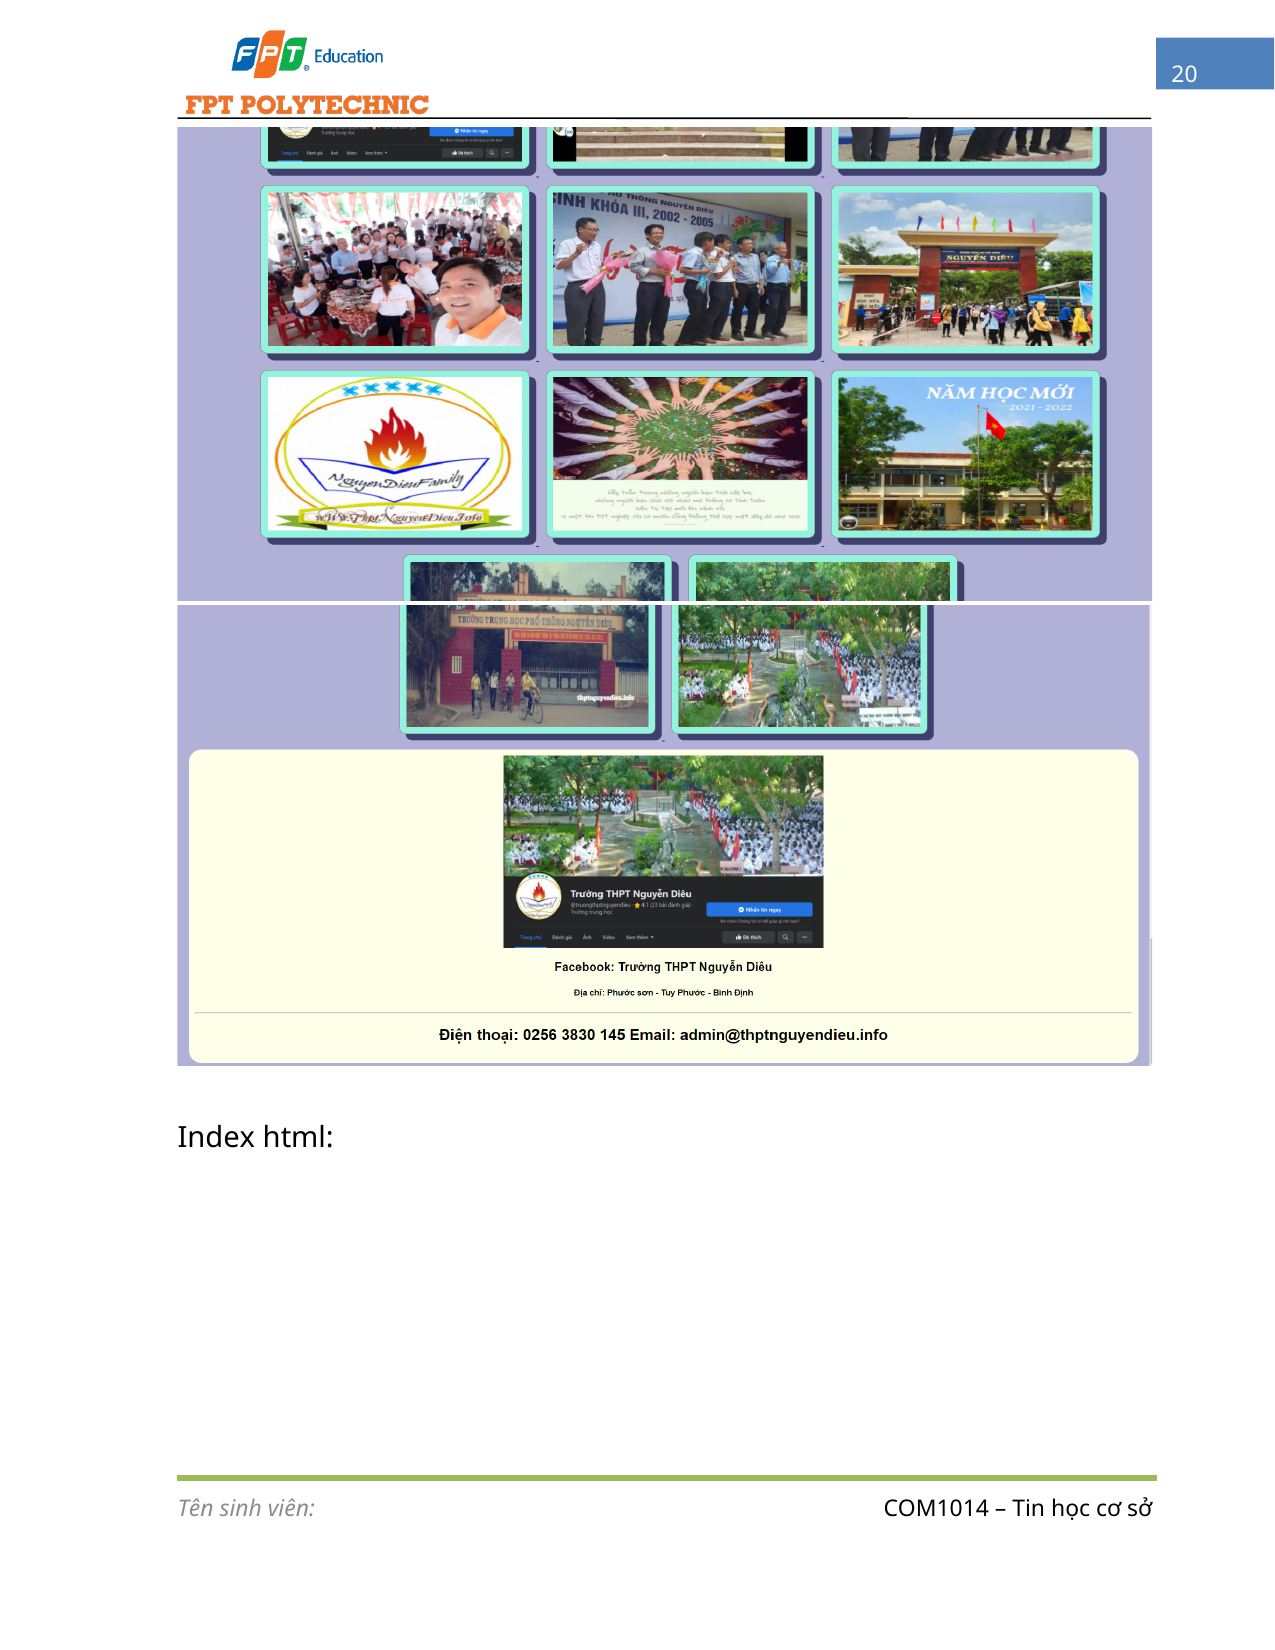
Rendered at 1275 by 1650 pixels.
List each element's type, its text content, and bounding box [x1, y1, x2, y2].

picture [177, 127, 1153, 601]
picture [177, 605, 1153, 1066]
text Index html: [177, 1116, 1157, 1156]
picture [177, 22, 437, 122]
